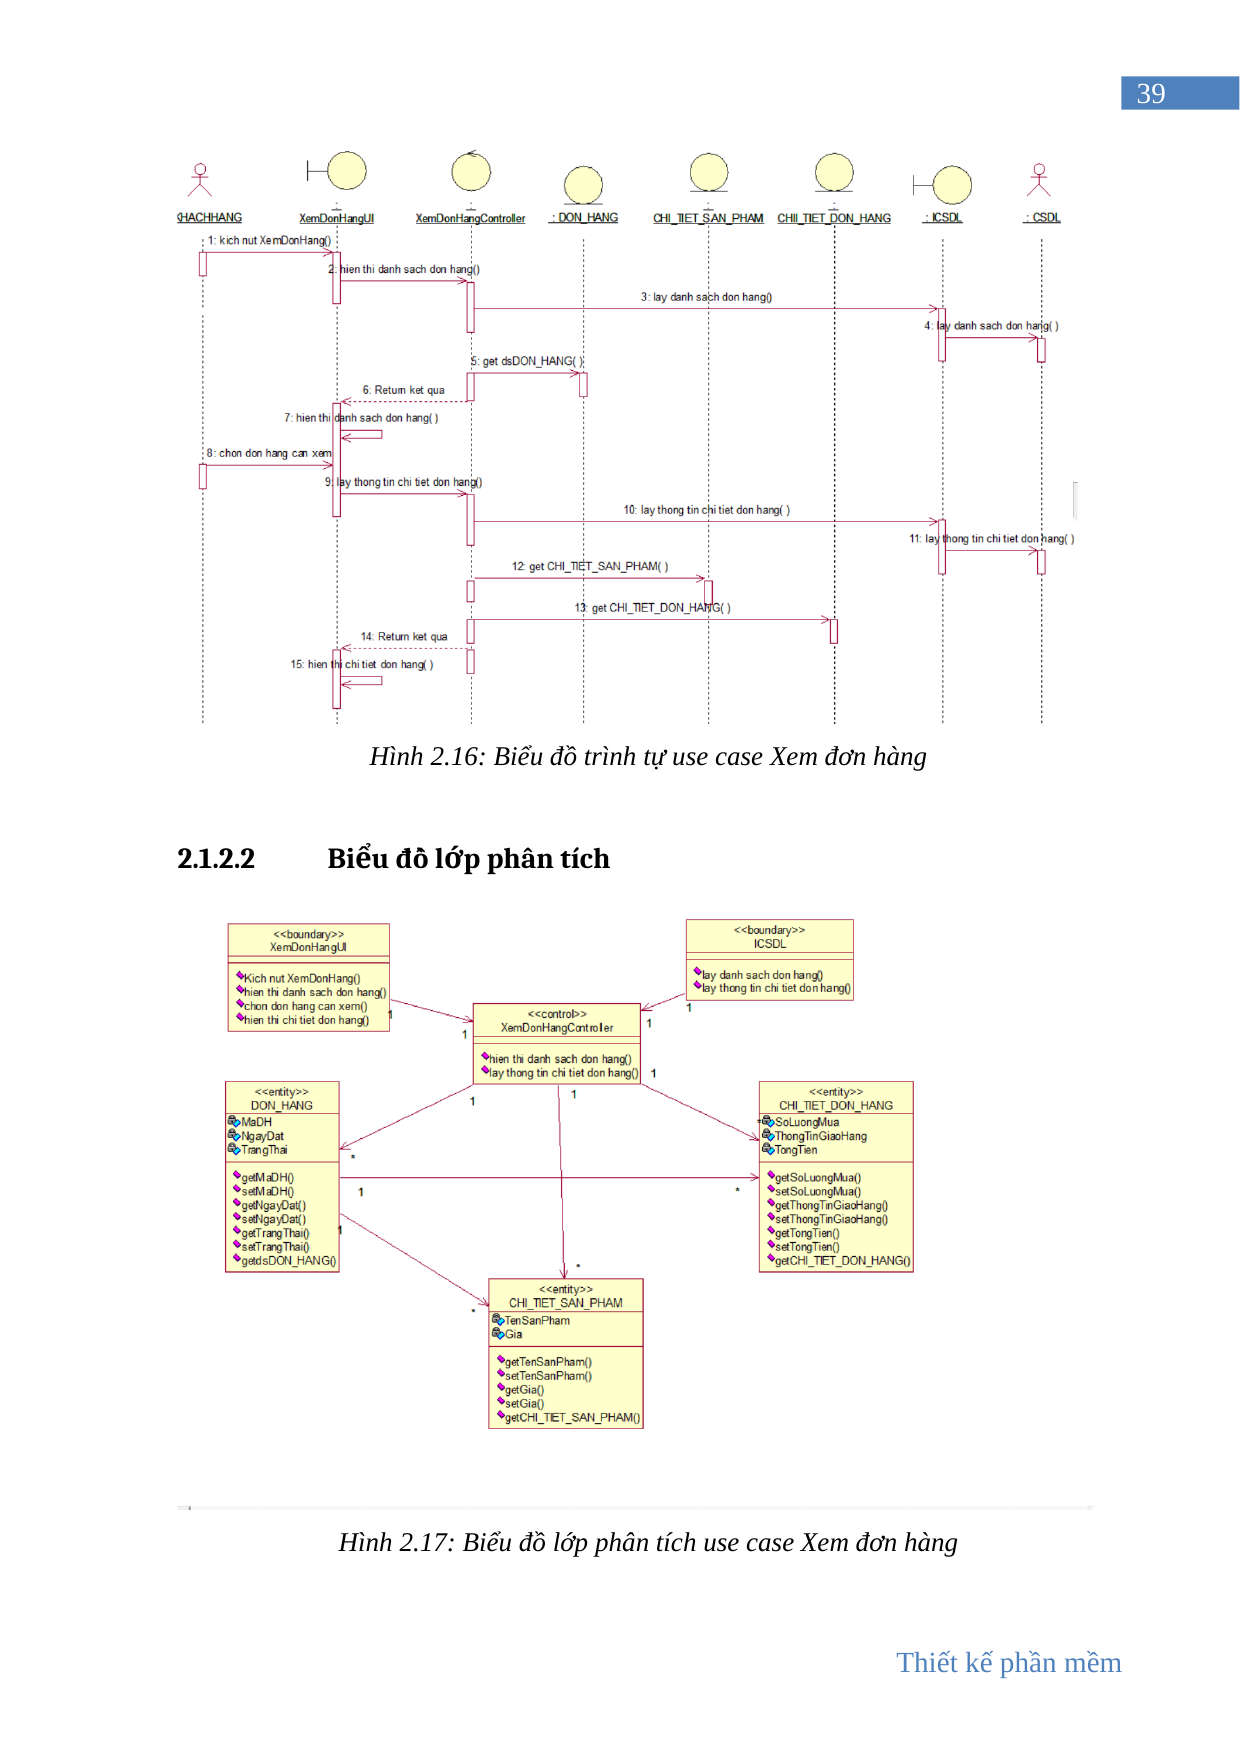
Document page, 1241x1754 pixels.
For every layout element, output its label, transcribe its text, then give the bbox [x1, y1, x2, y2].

text 2.1.2.2 Biểu đồ lớp phân tích [177, 842, 1122, 876]
picture [177, 144, 1078, 724]
picture [177, 892, 1093, 1510]
